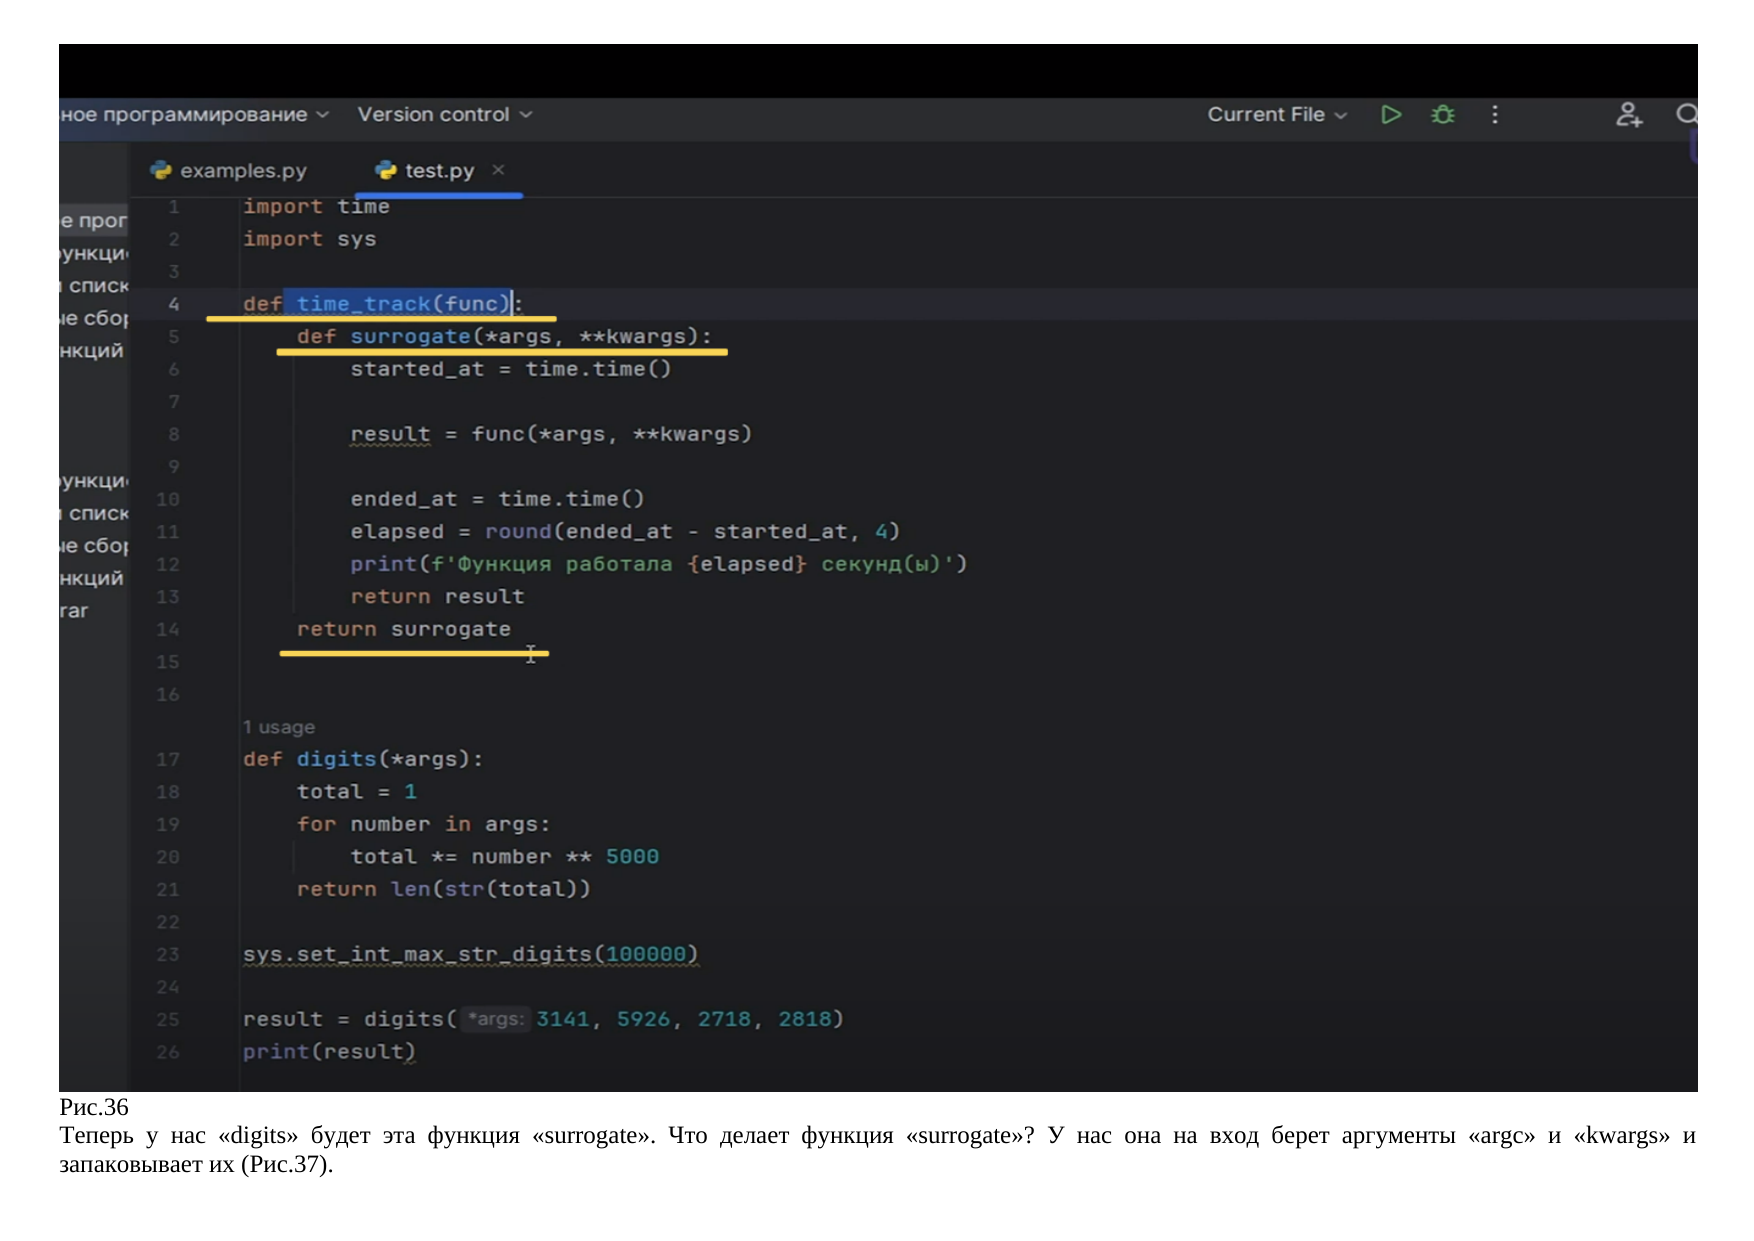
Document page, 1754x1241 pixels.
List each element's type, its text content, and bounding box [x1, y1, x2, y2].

text Рис.36 [59, 1092, 1698, 1120]
picture [59, 44, 1698, 1092]
text Теперь у нас «digits» будет эта функция «surrogate». Что делает функция «surrogate»? У нас она на вход берет аргументы «argc» и «kwargs» и запаковывает их (Рис.37). [59, 1120, 1698, 1178]
